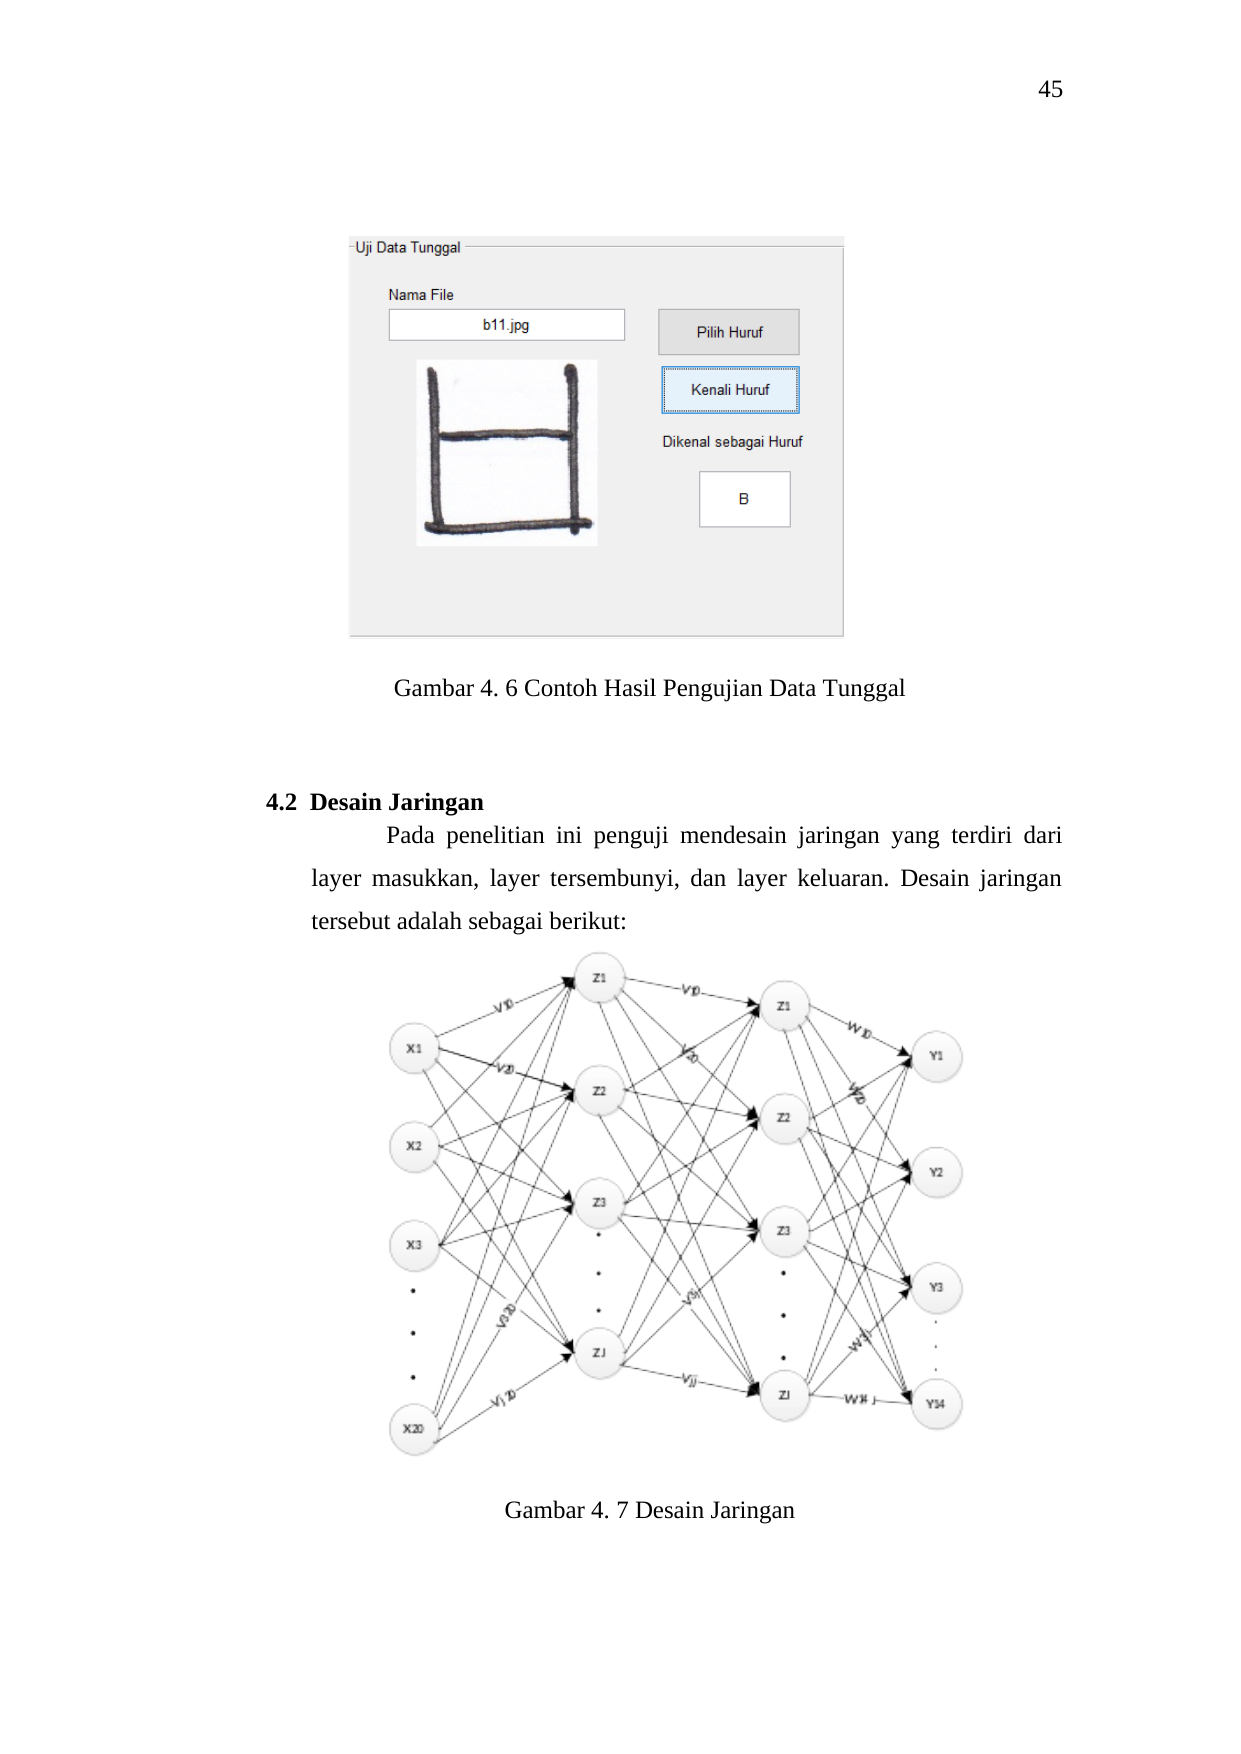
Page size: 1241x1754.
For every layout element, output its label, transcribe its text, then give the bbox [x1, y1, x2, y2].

picture [348, 236, 845, 639]
text Gambar 4. 6 Contoh Hasil Pengujian Data Tunggal [236, 673, 1063, 702]
list Pada penelitian ini penguji mendesain jaringan yang terdiri dari layer masukkan, layer tersembunyi, dan layer keluaran. Desain jaringan tersebut adalah sebagai berikut: [311, 820, 1063, 935]
text Gambar 4. 7 Desain Jaringan [236, 1495, 1063, 1523]
subtitle 4.2 Desain Jaringan [236, 787, 1063, 816]
